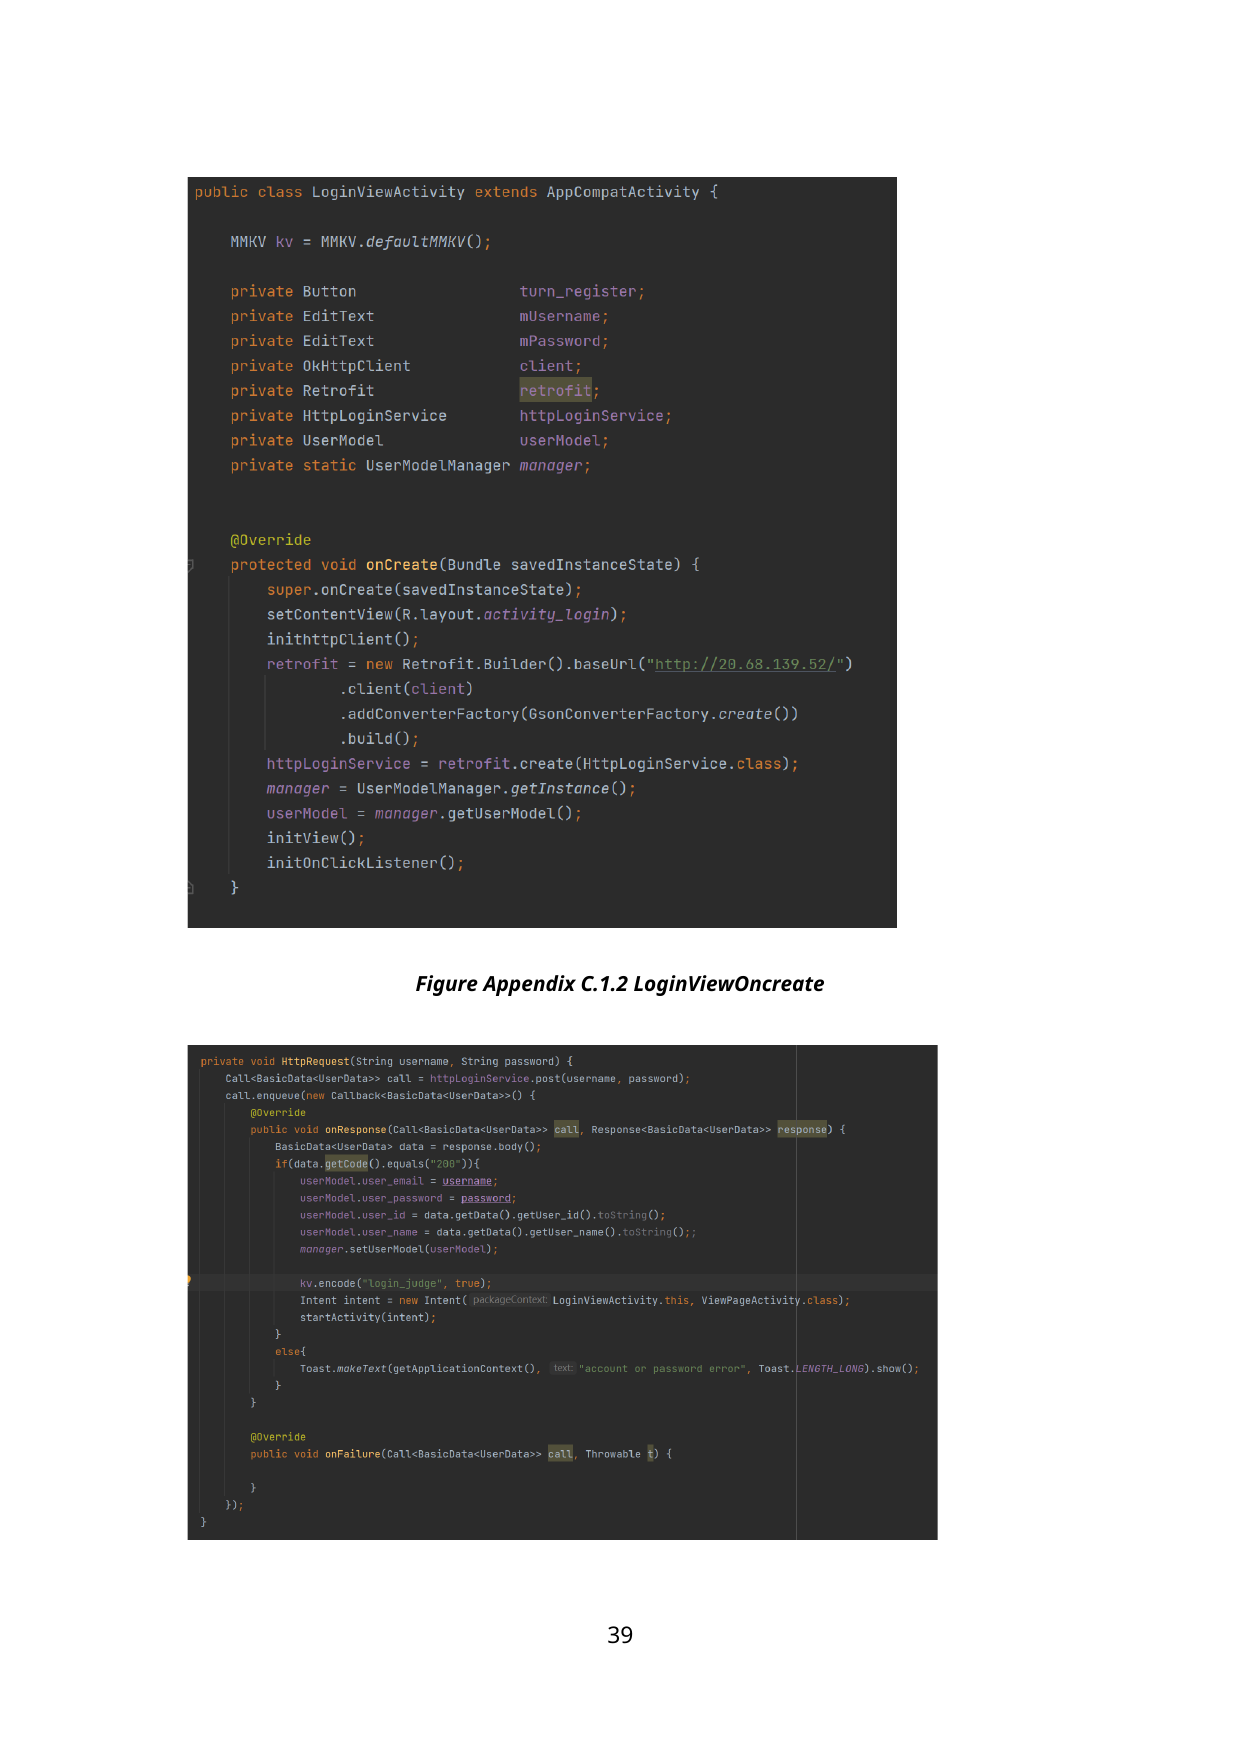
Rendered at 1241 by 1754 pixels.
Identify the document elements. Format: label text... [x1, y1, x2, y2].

text Figure Appendix C.1.2 LoginViewOncreate [187, 967, 1053, 1000]
picture [187, 1045, 938, 1540]
picture [187, 177, 897, 928]
